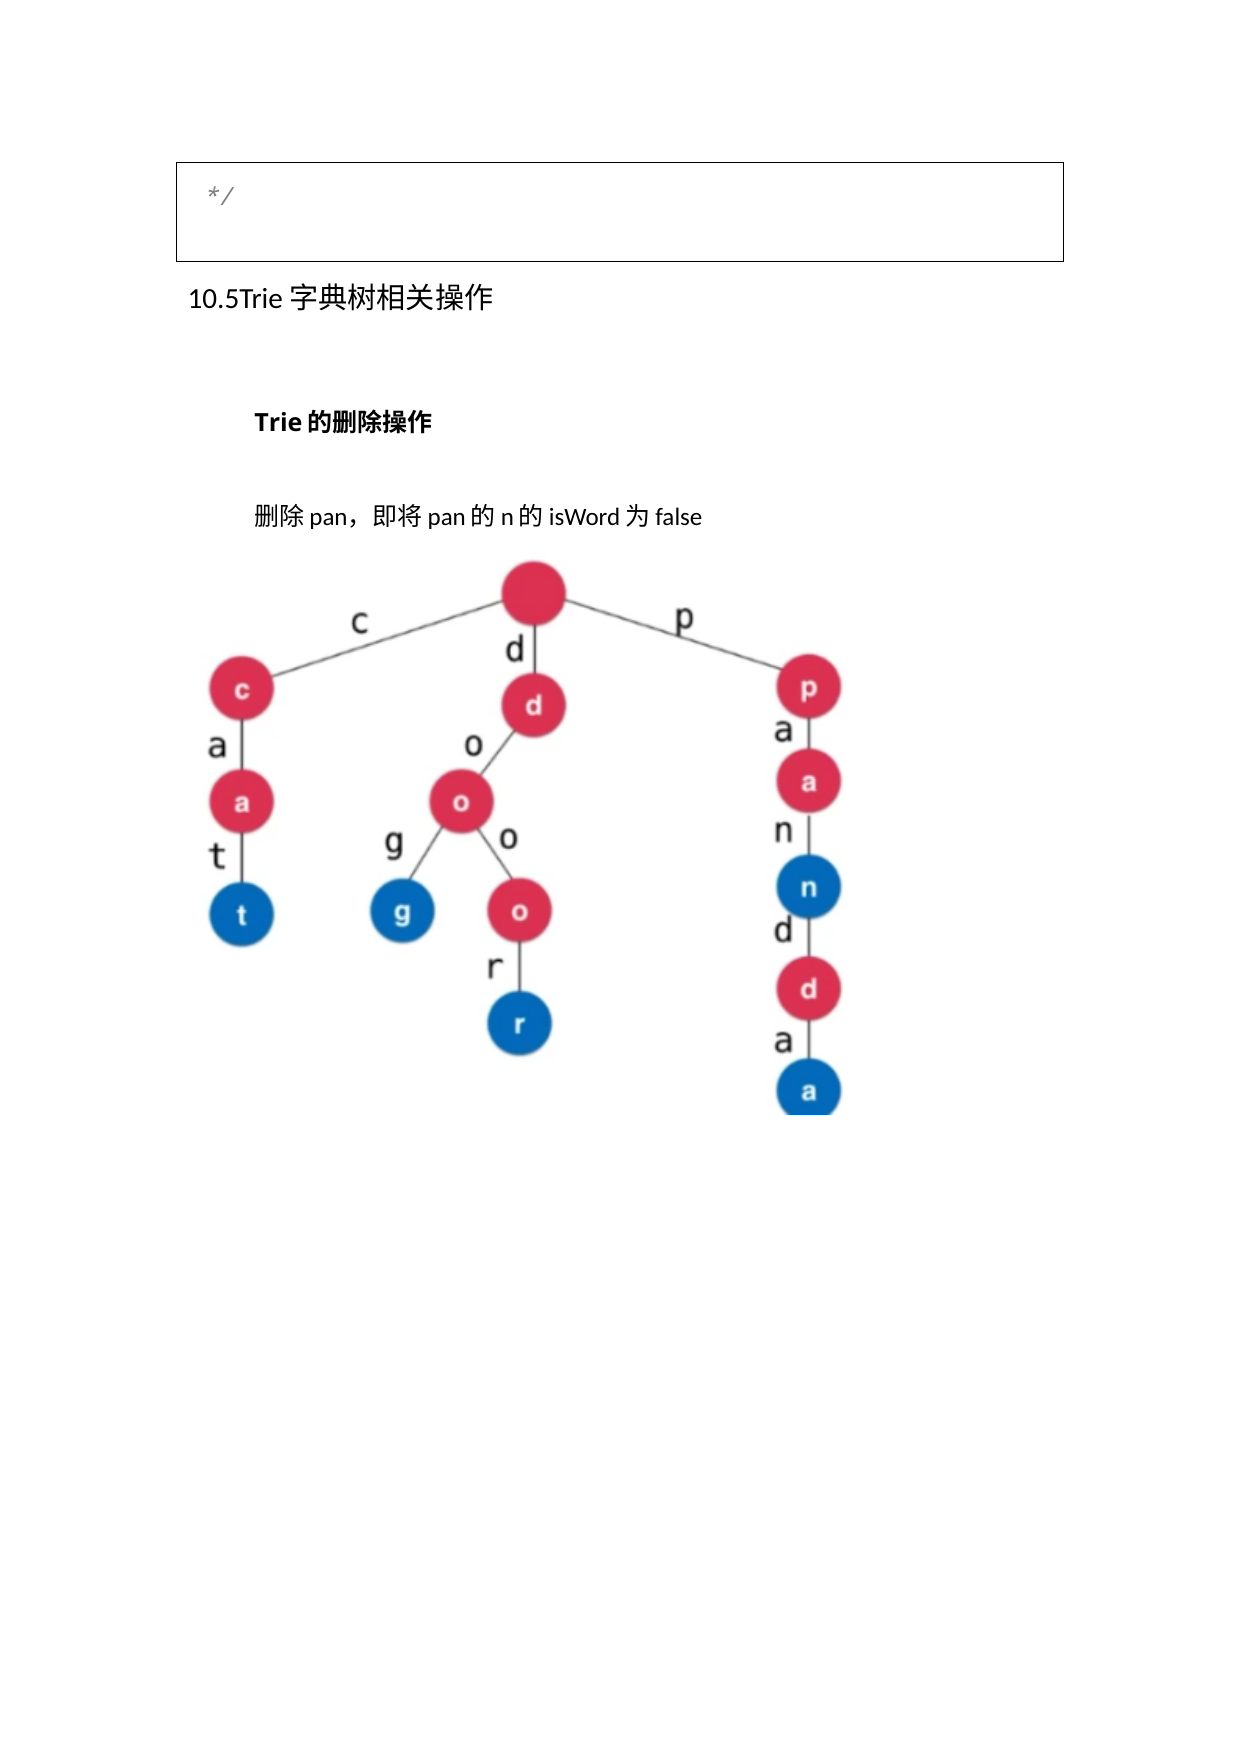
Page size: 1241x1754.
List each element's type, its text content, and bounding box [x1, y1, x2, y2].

text 删除pan，即将pan的n的isWord为false [187, 482, 1053, 547]
subtitle 10.5Trie字典树相关操作 [187, 264, 1053, 329]
subtitle Trie的删除操作 [187, 388, 1053, 453]
picture [187, 547, 860, 1115]
